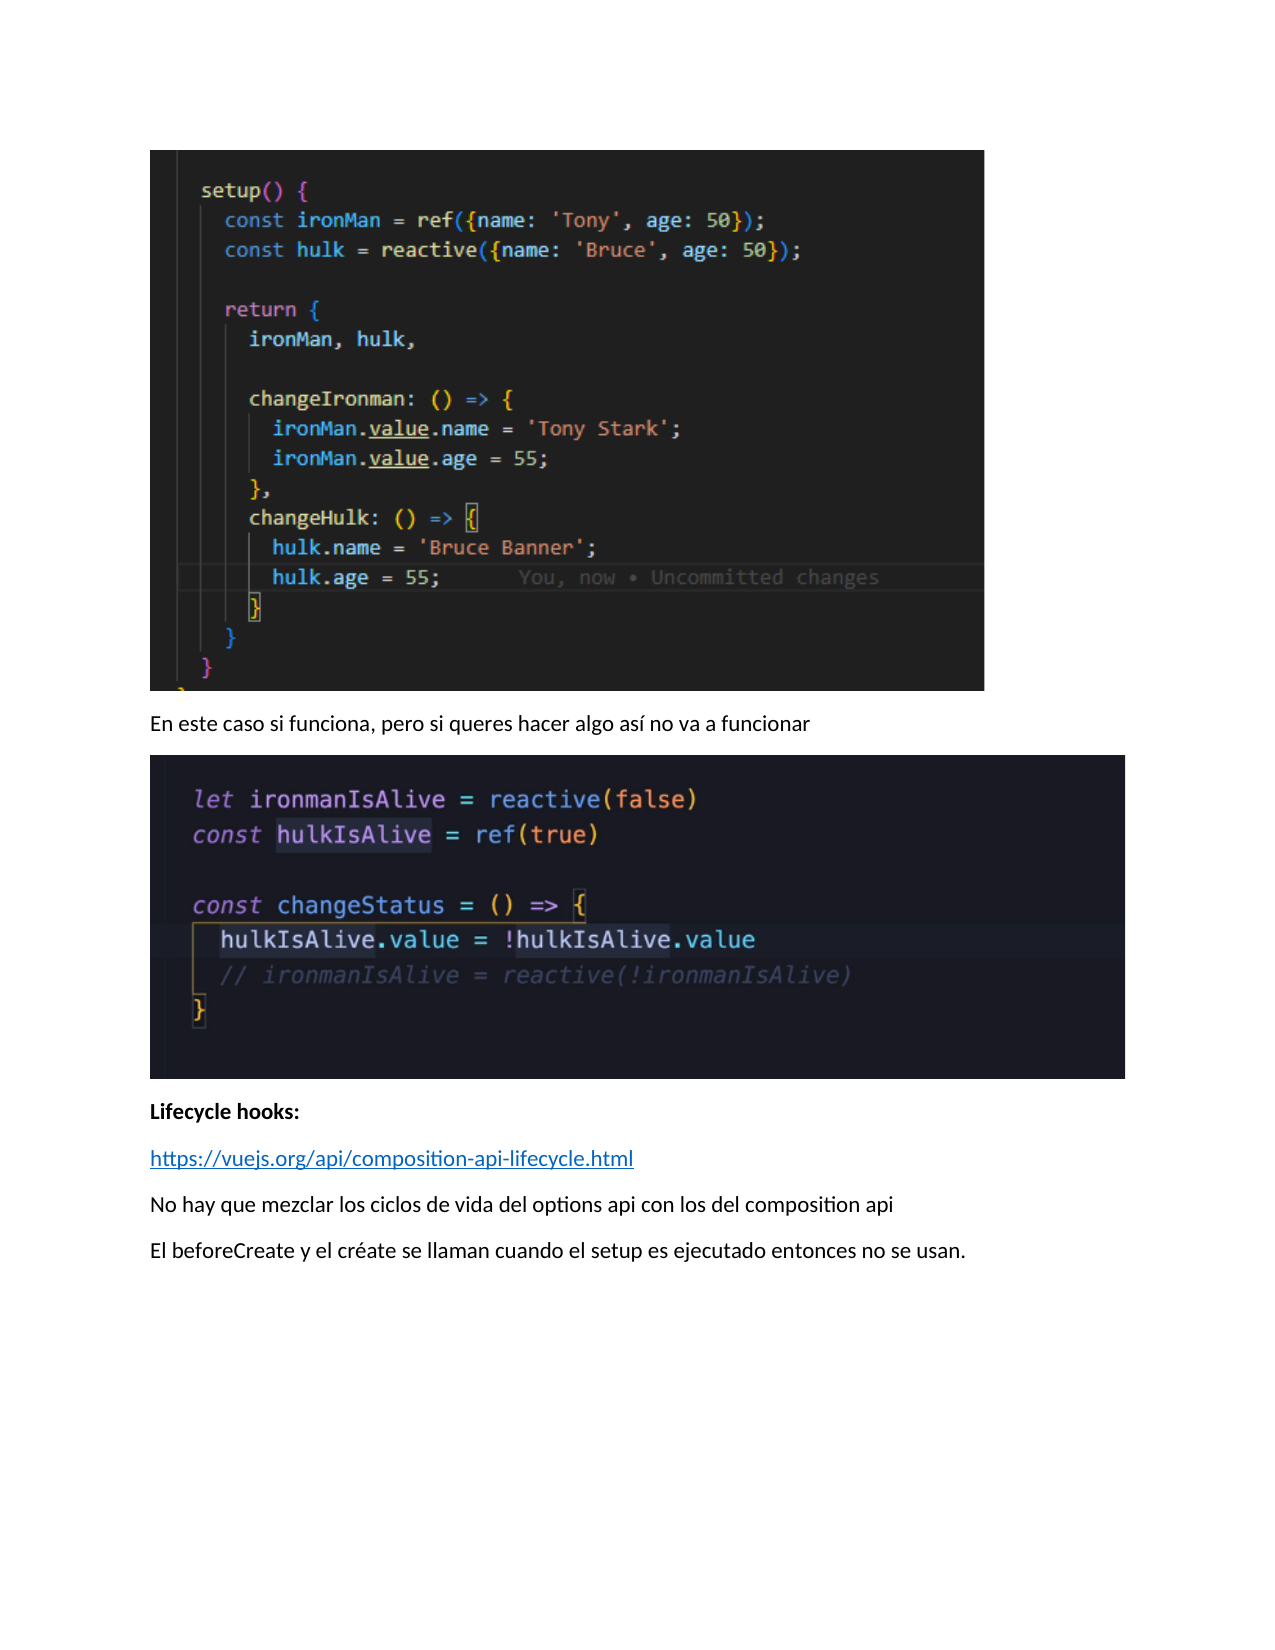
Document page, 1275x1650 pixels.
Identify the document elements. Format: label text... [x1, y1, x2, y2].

text https://vuejs.org/api/composition-api-lifecycle.html [150, 1144, 1125, 1172]
text En este caso si funciona, pero si queres hacer algo así no va a funcionar [150, 709, 1125, 737]
text Lifecycle hooks: [150, 1097, 1125, 1125]
text No hay que mezclar los ciclos de vida del options api con los del composition api [150, 1190, 1125, 1218]
text El beforeCreate y el créate se llaman cuando el setup es ejecutado entonces no se usan. [150, 1236, 1125, 1264]
picture [150, 150, 985, 691]
picture [150, 755, 1125, 1079]
